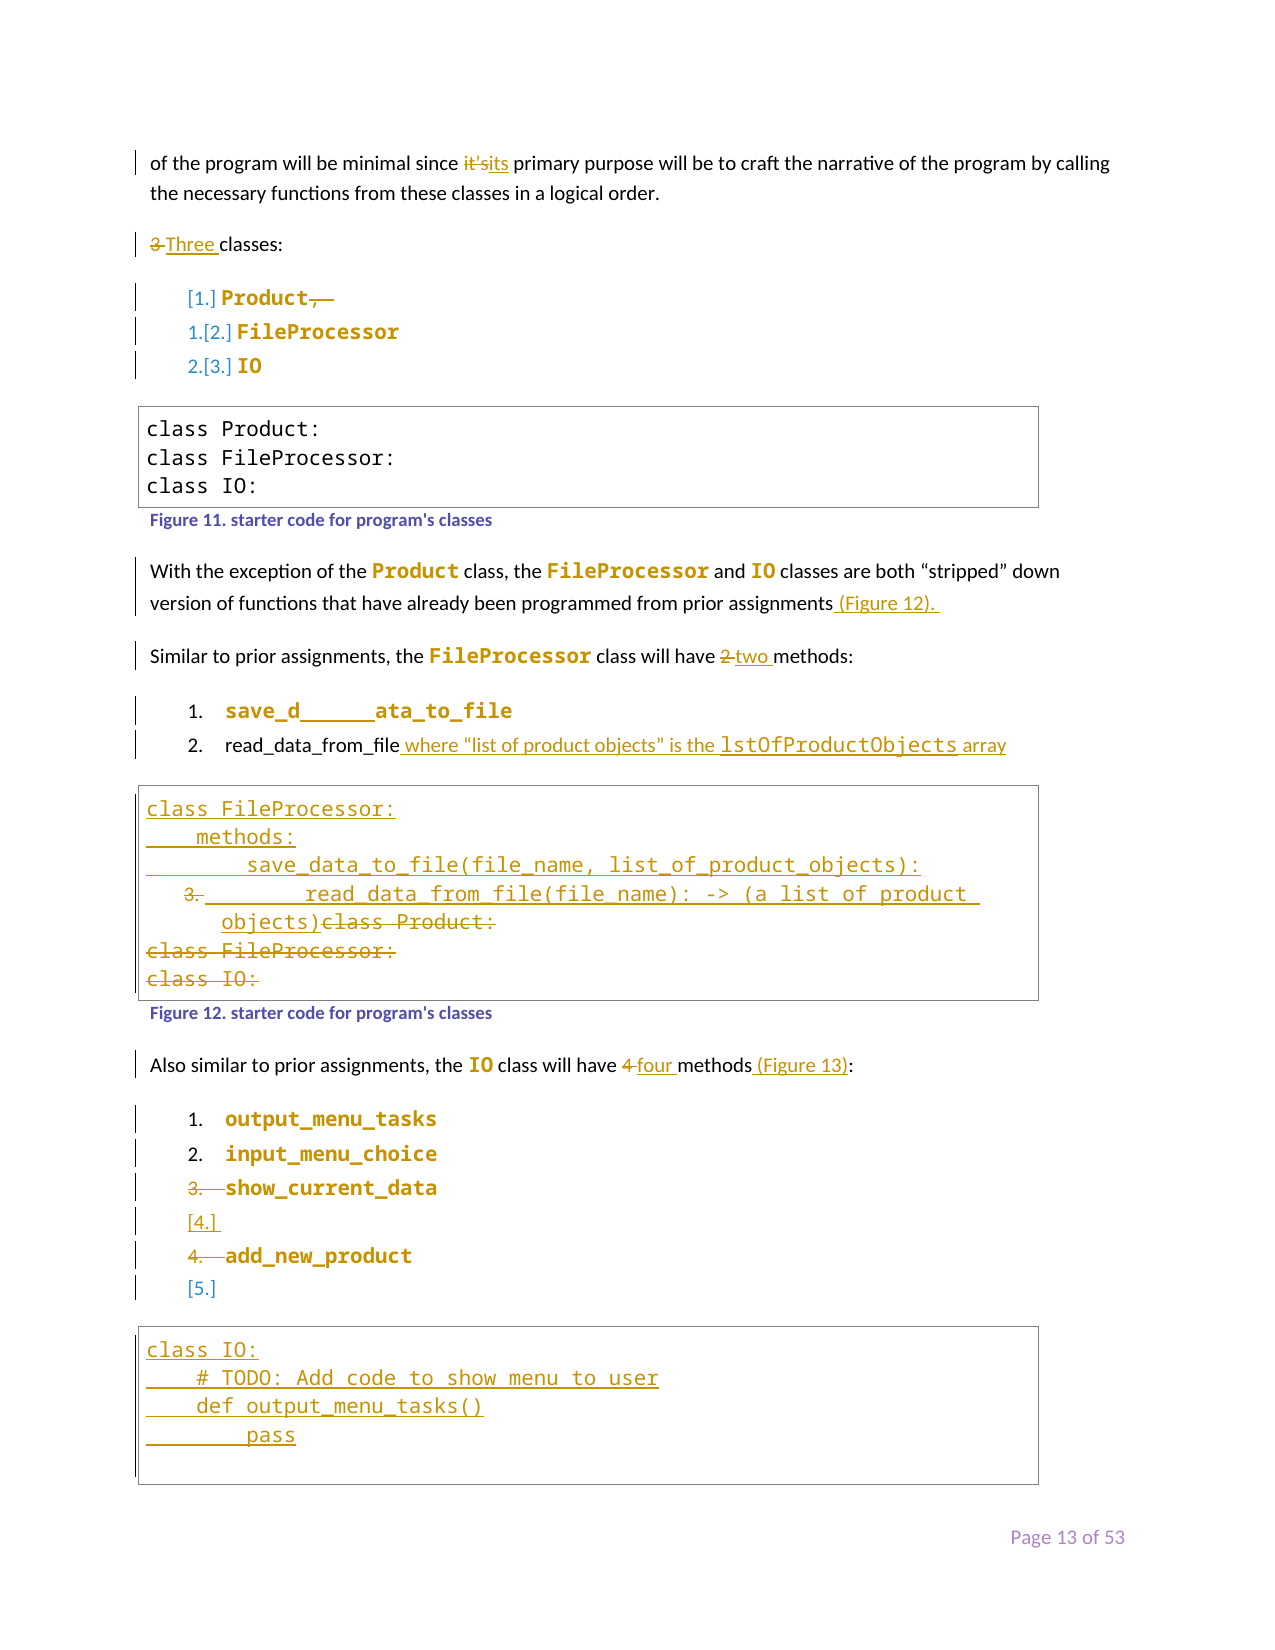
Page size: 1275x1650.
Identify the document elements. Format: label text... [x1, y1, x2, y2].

list output_menu_tasks [187, 1104, 1125, 1133]
list show_current_data [187, 1173, 1125, 1201]
text Figure . starter code for program's classes [150, 1001, 1125, 1024]
list add_new_product [187, 1241, 1125, 1269]
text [150, 150, 1125, 206]
table_header class Product: class FileProcessor: class IO: [139, 407, 1038, 507]
list input_menu_choice [187, 1139, 1125, 1167]
list IO [187, 351, 1125, 379]
table_header [139, 786, 1038, 1000]
list Product [187, 283, 1125, 311]
list FileProcessor [187, 317, 1125, 345]
list save_data_to_file [187, 696, 1125, 725]
list Also similar to prior assignments, the IO class will have methods: [150, 1050, 1125, 1078]
list classes: [150, 232, 1125, 257]
list With the exception of the Product class, the FileProcessor and IO classes are both “stripped” down version of functions that have already been programmed from prior assignments [150, 557, 1125, 616]
list Similar to prior assignments, the FileProcessor class will have methods: [150, 641, 1125, 670]
list read_data_from_file [187, 730, 1125, 759]
table_header [139, 1327, 1038, 1484]
